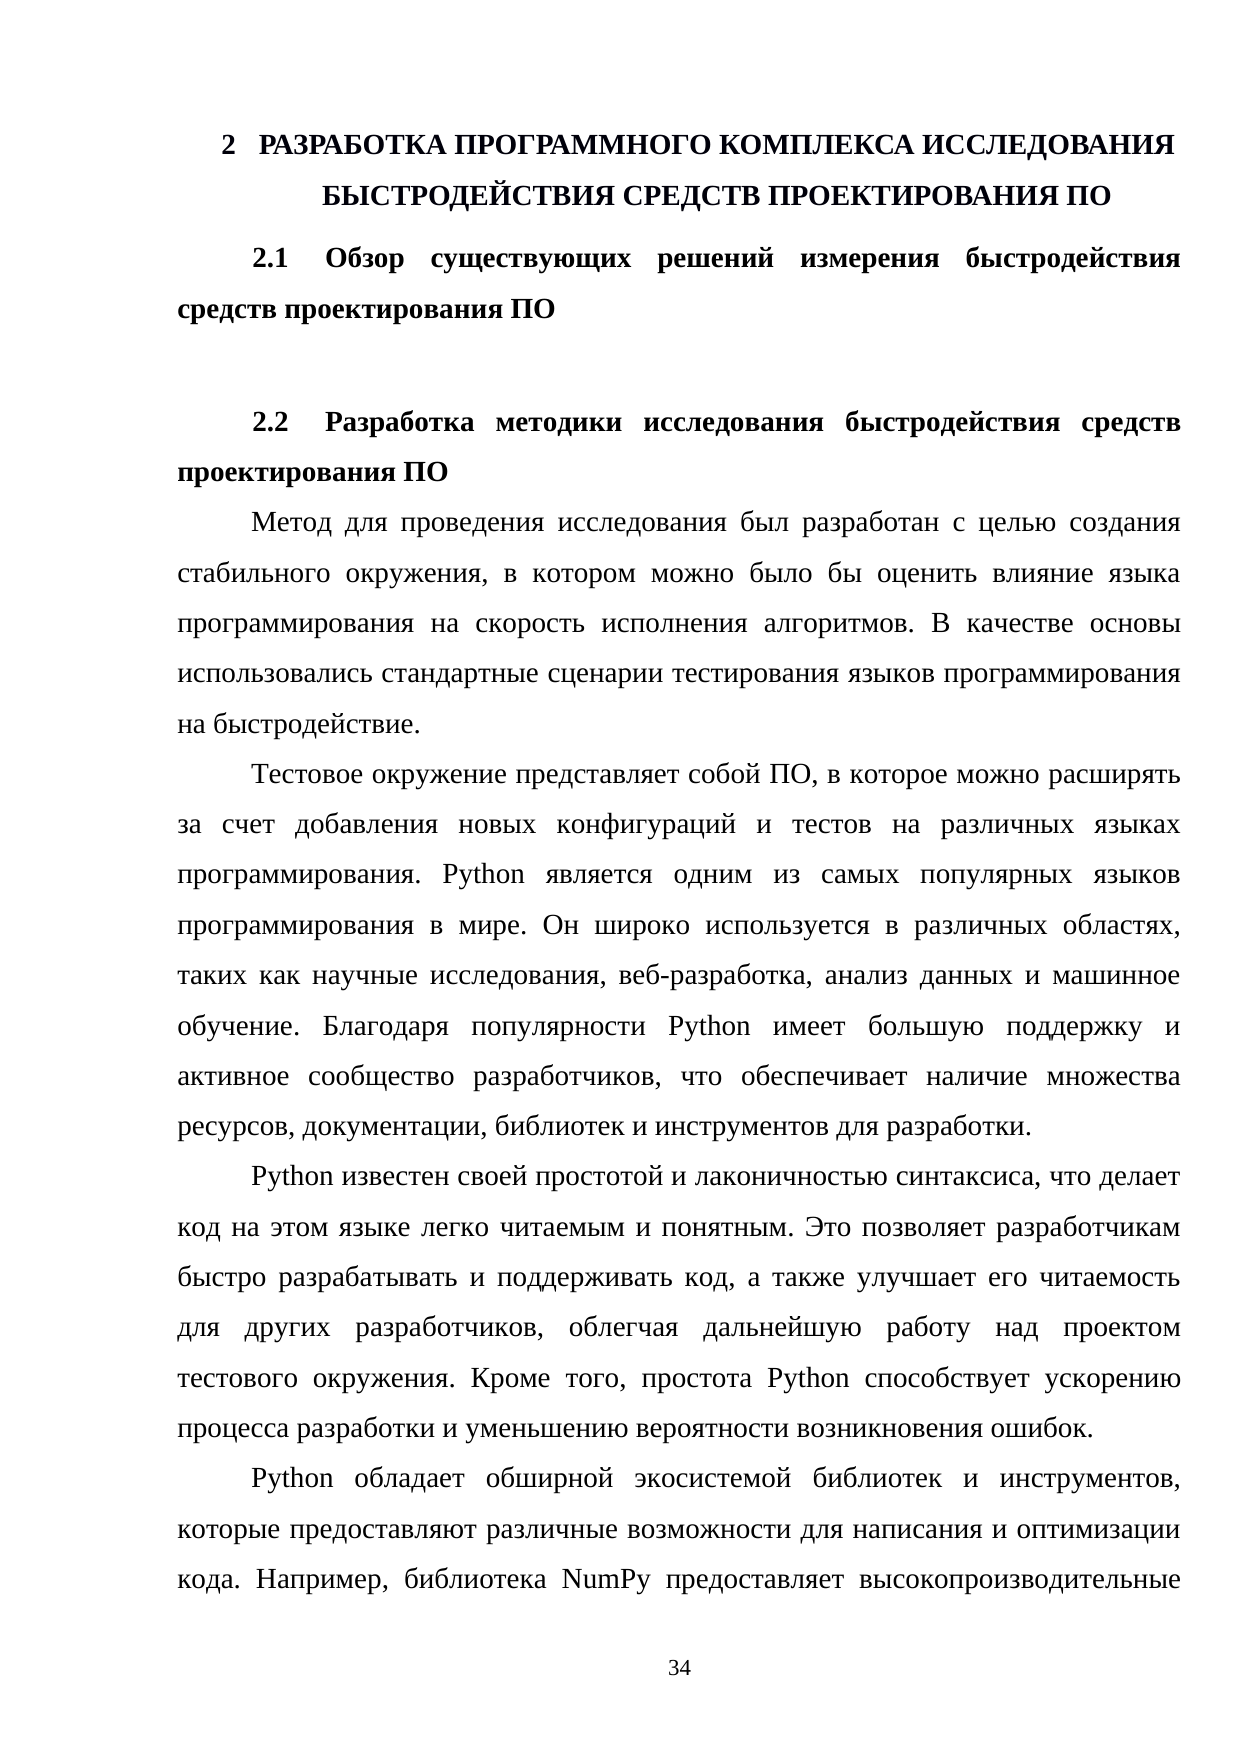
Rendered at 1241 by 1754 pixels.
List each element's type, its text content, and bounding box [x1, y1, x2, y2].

text Метод для проведения исследования был разработан с целью создания стабильного окружения, в котором можно было бы оценить влияние языка программирования на скорость исполнения алгоритмов. В качестве основы использовались стандартные сценарии тестирования языков программирования на быстродействие. [177, 504, 1182, 739]
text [177, 1460, 1182, 1594]
text Тестовое окружение представляет собой ПО, в которое можно расширять за счет добавления новых конфигураций и тестов на различных языках программирования. Python является одним из самых популярных языков программирования в мире. Он широко используется в различных областях, таких как научные исследования, веб-разработка, анализ данных и машинное обучение. Благодаря популярности Python имеет большую поддержку и активное сообщество разработчиков, что обеспечивает наличие множества ресурсов, документации, библиотек и инструментов для разработки. [177, 756, 1182, 1142]
subtitle Разработка методики исследования быстродействия средств проектирования ПО [177, 404, 1182, 488]
text Python известен своей простотой и лаконичностью синтаксиса, что делает код на этом языке легко читаемым и понятным. Это позволяет разработчикам быстро разрабатывать и поддерживать код, а также улучшает его читаемость для других разработчиков, облегчая дальнейшую работу над проектом тестового окружения. Кроме того, простота Python способствует ускорению процесса разработки и уменьшению вероятности возникновения ошибок. [177, 1158, 1182, 1444]
subtitle Обзор существующих решений измерения быстродействия средств проектирования ПО [177, 240, 1182, 324]
subtitle РАЗРАБОТКА ПРОГРАММНОГО КОМПЛЕКСА ИССЛЕДОВАНИЯ БЫСТРОДЕЙСТВИЯ СРЕДСТВ ПРОЕКТИРОВАНИЯ ПО [214, 127, 1182, 211]
